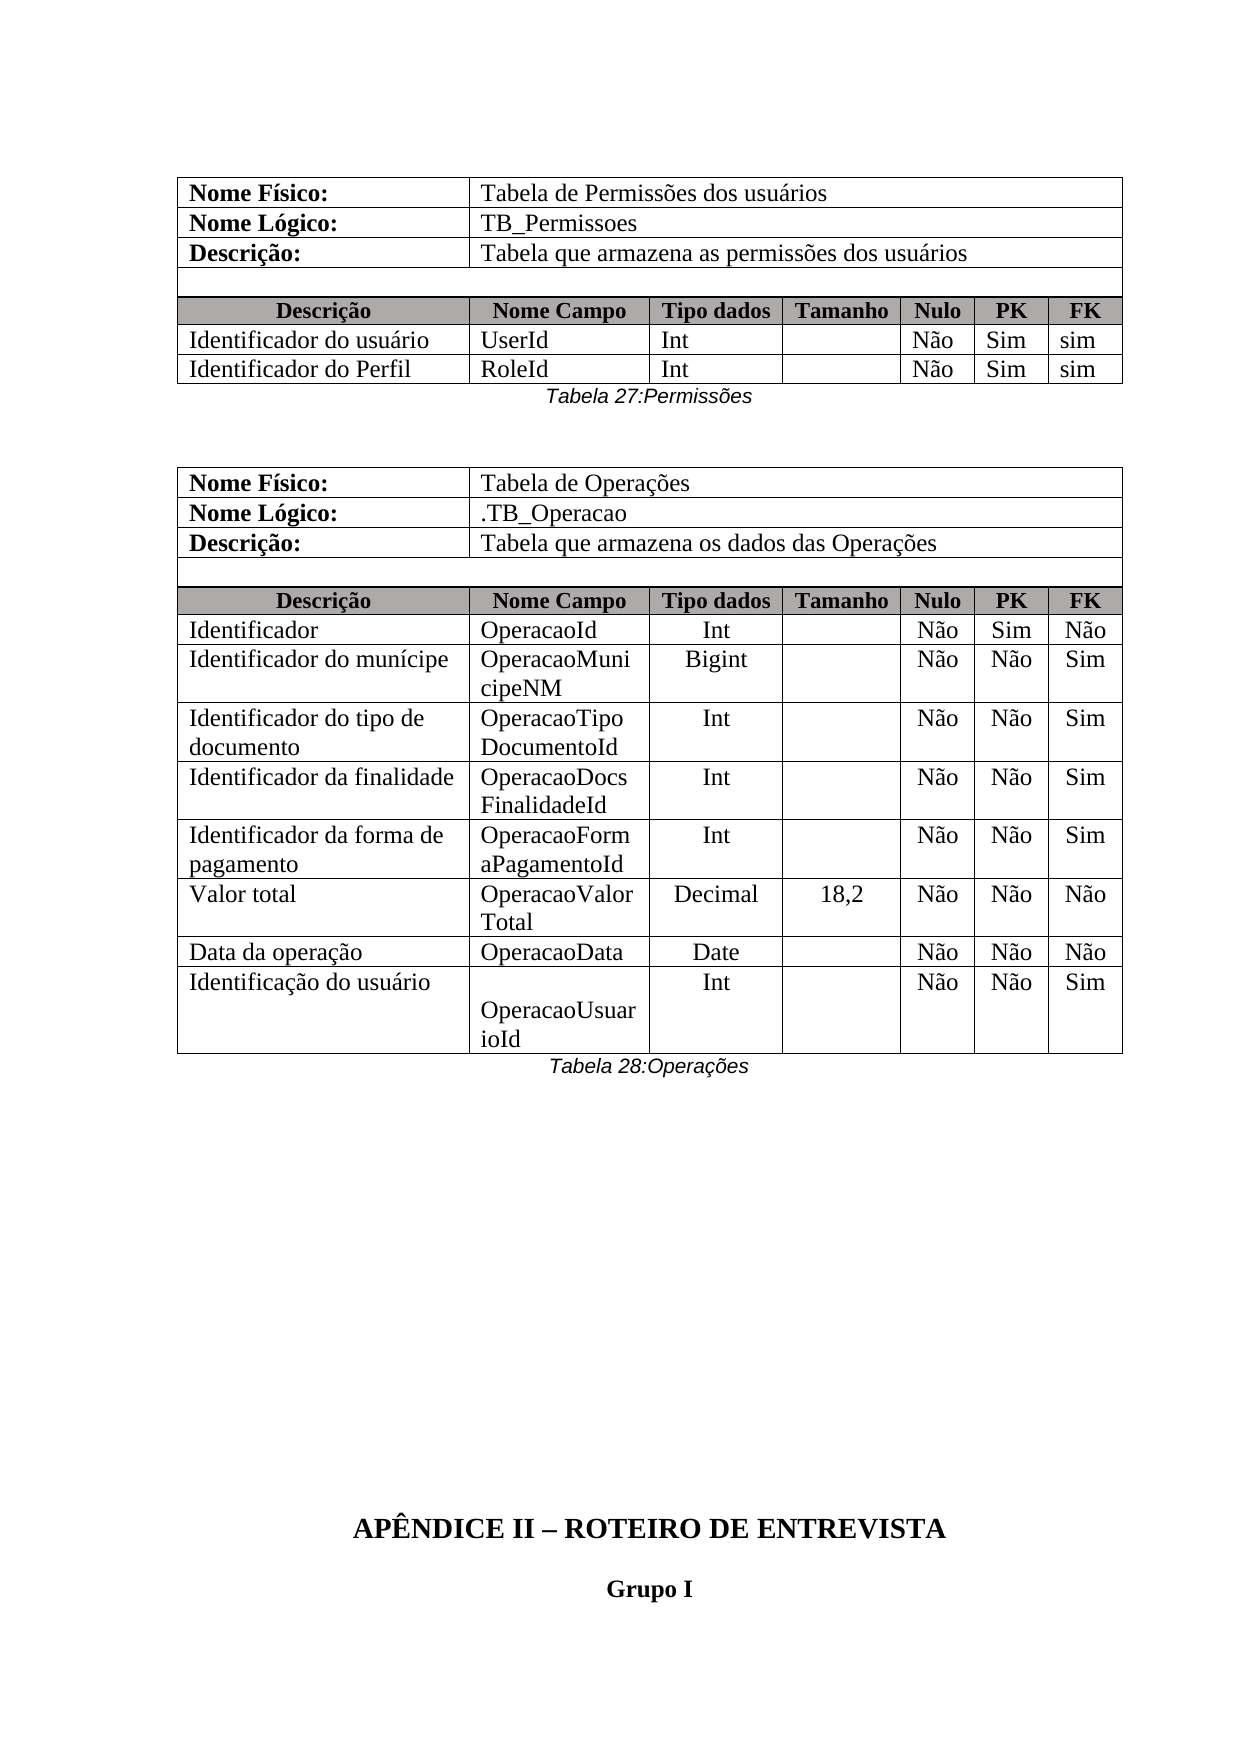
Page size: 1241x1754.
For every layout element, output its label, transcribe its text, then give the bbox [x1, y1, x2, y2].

table_cell [178, 268, 1122, 296]
table_cell Data da operação [178, 937, 469, 966]
table_cell Tipo dados [650, 588, 782, 614]
table_cell Sim [1049, 762, 1122, 819]
table_cell Não [901, 937, 974, 966]
table_cell PK [975, 298, 1048, 324]
table_cell PK [975, 588, 1048, 614]
table_cell [783, 615, 900, 643]
table_cell [783, 703, 900, 761]
table_cell sim [1049, 355, 1122, 383]
table_cell Não [901, 820, 974, 878]
table_cell Tabela que armazena os dados das Operações [470, 528, 1122, 557]
table_cell Não [975, 703, 1048, 761]
table_cell sim [1049, 325, 1122, 353]
table_cell Descrição [178, 588, 469, 614]
subtitle APÊNDICE II – ROTEIRO DE ENTREVISTA [177, 1511, 1122, 1545]
table_cell [783, 325, 900, 353]
table_cell Descrição [178, 298, 469, 324]
table_cell Não [901, 879, 974, 936]
table_cell Nulo [901, 298, 974, 324]
table_cell Identificador [178, 615, 469, 643]
table_cell Nulo [901, 588, 974, 614]
table_cell Não [975, 879, 1048, 936]
table_cell Identificador do Perfil [178, 355, 469, 383]
table_cell Não [975, 937, 1048, 966]
table_cell Identificador da finalidade [178, 762, 469, 819]
table_header Tabela de Permissões dos usuários [470, 178, 1122, 207]
table_cell Int [650, 615, 782, 643]
table_cell Identificador da forma de pagamento [178, 820, 469, 878]
table_cell Int [650, 703, 782, 761]
table_cell OperacaoUsuarioId [470, 967, 649, 1053]
table_cell Tamanho [783, 298, 900, 324]
table_cell Não [901, 645, 974, 702]
table_cell Não [975, 645, 1048, 702]
table_cell [783, 645, 900, 702]
table_cell OperacaoMunicipeNM [470, 645, 649, 702]
table_cell Sim [1049, 645, 1122, 702]
table_cell OperacaoData [470, 937, 649, 966]
table_cell Tamanho [783, 588, 900, 614]
table_cell OperacaoTipoDocumentoId [470, 703, 649, 761]
table_cell Sim [1049, 703, 1122, 761]
table_header Tabela de Operações [470, 468, 1122, 497]
table_cell RoleId [470, 355, 649, 383]
table_cell OperacaoId [470, 615, 649, 643]
table_cell UserId [470, 325, 649, 353]
table_cell Identificador do munícipe [178, 645, 469, 702]
table_cell [783, 967, 900, 1053]
table_cell Int [650, 967, 782, 1053]
table_cell Nome Lógico: [178, 498, 469, 527]
table_cell Nome Lógico: [178, 208, 469, 237]
table_cell Sim [1049, 967, 1122, 1053]
table_cell Descrição: [178, 238, 469, 267]
table_cell OperacaoFormaPagamentoId [470, 820, 649, 878]
table_cell [783, 355, 900, 383]
table_cell TB_Permissoes [470, 208, 1122, 237]
table_cell Tipo dados [650, 298, 782, 324]
table_cell Identificador do usuário [178, 325, 469, 353]
table_cell Date [650, 937, 782, 966]
table_cell FK [1049, 298, 1122, 324]
table_header Nome Físico: [178, 468, 469, 497]
table_cell OperacaoDocsFinalidadeId [470, 762, 649, 819]
table_header Nome Físico: [178, 178, 469, 207]
table_cell Não [901, 355, 974, 383]
table_cell Identificação do usuário [178, 967, 469, 1053]
table_cell Int [650, 762, 782, 819]
table_cell Nome Campo [470, 588, 649, 614]
table_cell [783, 762, 900, 819]
table_cell Sim [975, 615, 1048, 643]
table_cell Descrição: [178, 528, 469, 557]
table_cell Não [901, 762, 974, 819]
table_cell Não [1049, 879, 1122, 936]
table_cell OperacaoValorTotal [470, 879, 649, 936]
table_cell Não [975, 820, 1048, 878]
table_cell Sim [1049, 820, 1122, 878]
table_cell Nome Campo [470, 298, 649, 324]
table_cell Não [901, 703, 974, 761]
table_cell Int [650, 820, 782, 878]
table_cell Bigint [650, 645, 782, 702]
table_cell Valor total [178, 879, 469, 936]
table_cell 18,2 [783, 879, 900, 936]
table_cell Não [901, 615, 974, 643]
table_cell [783, 937, 900, 966]
table_cell Não [975, 762, 1048, 819]
table_cell Int [650, 325, 782, 353]
table_cell Identificador do tipo de documento [178, 703, 469, 761]
table_cell .TB_Operacao [470, 498, 1122, 527]
table_cell Decimal [650, 879, 782, 936]
table_cell Não [901, 967, 974, 1053]
table_cell Não [901, 325, 974, 353]
table_cell [178, 558, 1122, 586]
text Grupo I [177, 1574, 1122, 1603]
table_cell Não [1049, 937, 1122, 966]
table_cell Não [975, 967, 1048, 1053]
table_cell Sim [975, 325, 1048, 353]
table_cell FK [1049, 588, 1122, 614]
table_cell Int [650, 355, 782, 383]
table_cell [783, 820, 900, 878]
table_cell Sim [975, 355, 1048, 383]
table_cell Tabela que armazena as permissões dos usuários [470, 238, 1122, 267]
table_cell Não [1049, 615, 1122, 643]
